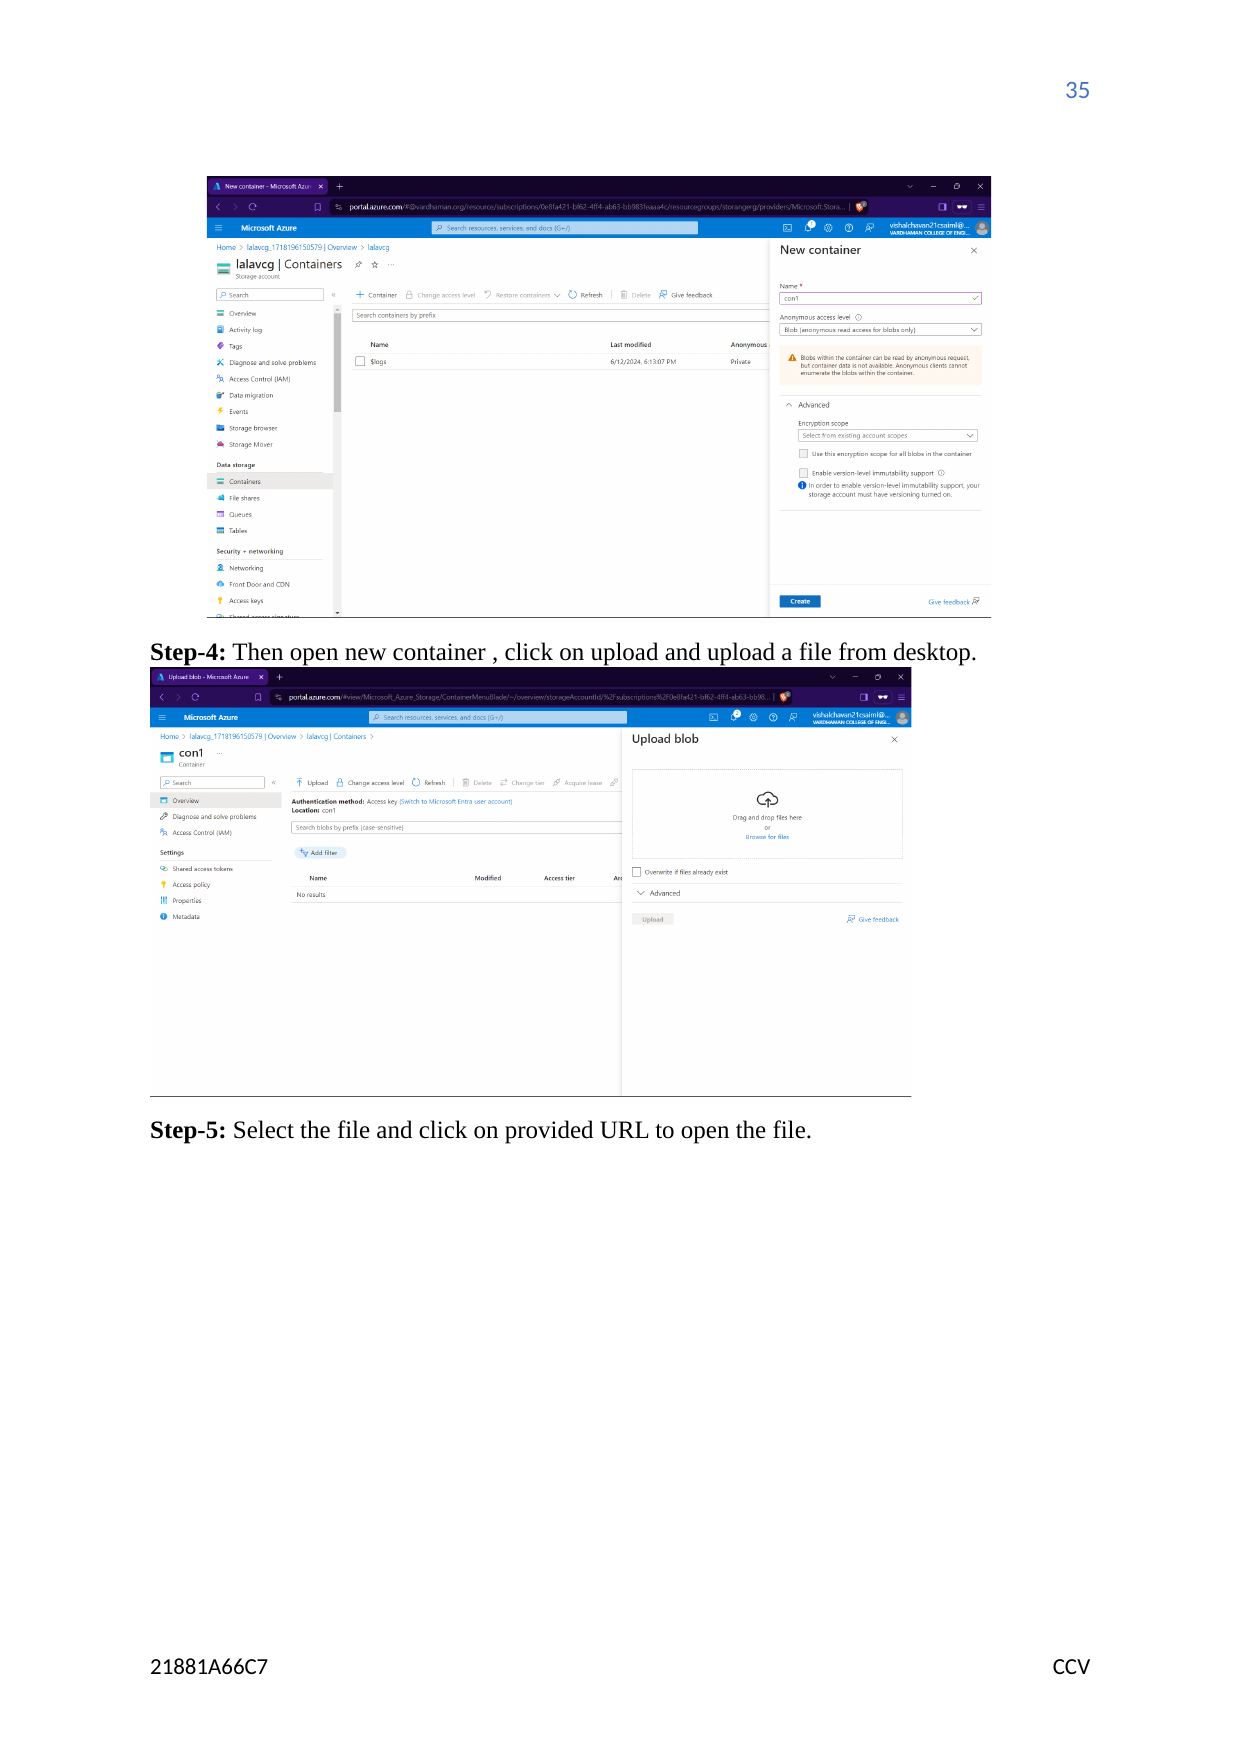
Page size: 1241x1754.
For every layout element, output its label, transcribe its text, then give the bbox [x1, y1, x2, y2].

picture [206, 176, 992, 618]
picture [150, 667, 912, 1097]
text Step-5: Select the file and click on provided URL to open the file. [150, 1115, 1090, 1144]
